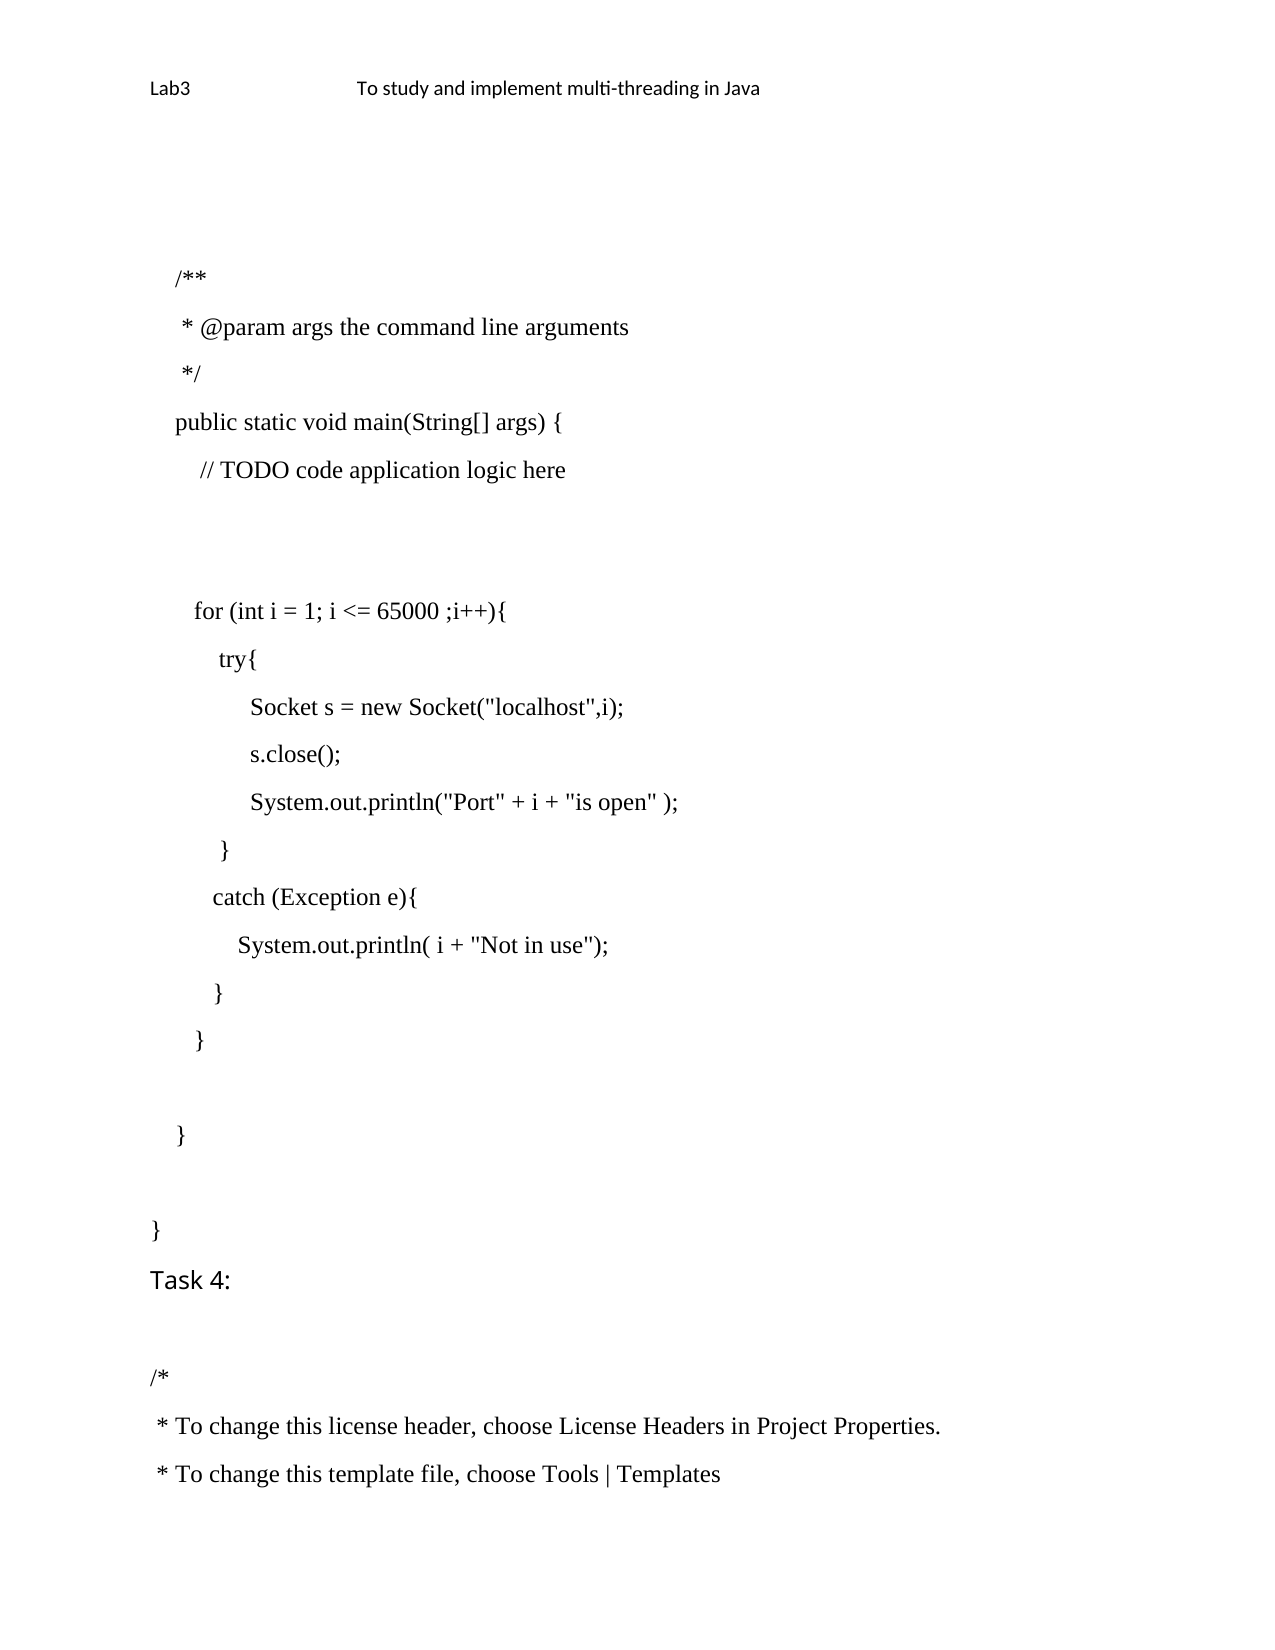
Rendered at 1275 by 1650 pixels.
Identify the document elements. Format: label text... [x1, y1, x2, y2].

text } [150, 1120, 1125, 1149]
text * To change this license header, choose License Headers in Project Properties. [150, 1411, 1125, 1440]
text } [150, 1215, 1125, 1243]
text System.out.println( i + "Not in use"); [150, 930, 1125, 959]
text */ [150, 359, 1125, 388]
text System.out.println("Port" + i + "is open" ); [150, 787, 1125, 816]
text catch (Exception e){ [150, 882, 1125, 911]
text try{ [150, 644, 1125, 673]
text } [150, 1026, 1125, 1054]
text * @param args the command line arguments [150, 312, 1125, 340]
text /** [150, 264, 1125, 293]
text } [150, 978, 1125, 1007]
text public static void main(String[] args) { [150, 407, 1125, 436]
text for (int i = 1; i <= 65000 ;i++){ [150, 596, 1125, 625]
text /* [150, 1363, 1125, 1392]
text * To change this template file, choose Tools | Templates [150, 1459, 1125, 1488]
text Socket s = new Socket("localhost",i); [150, 692, 1125, 720]
text Task 4: [150, 1262, 1125, 1296]
text // TODO code application logic here [150, 455, 1125, 483]
text } [150, 835, 1125, 863]
text s.close(); [150, 739, 1125, 768]
